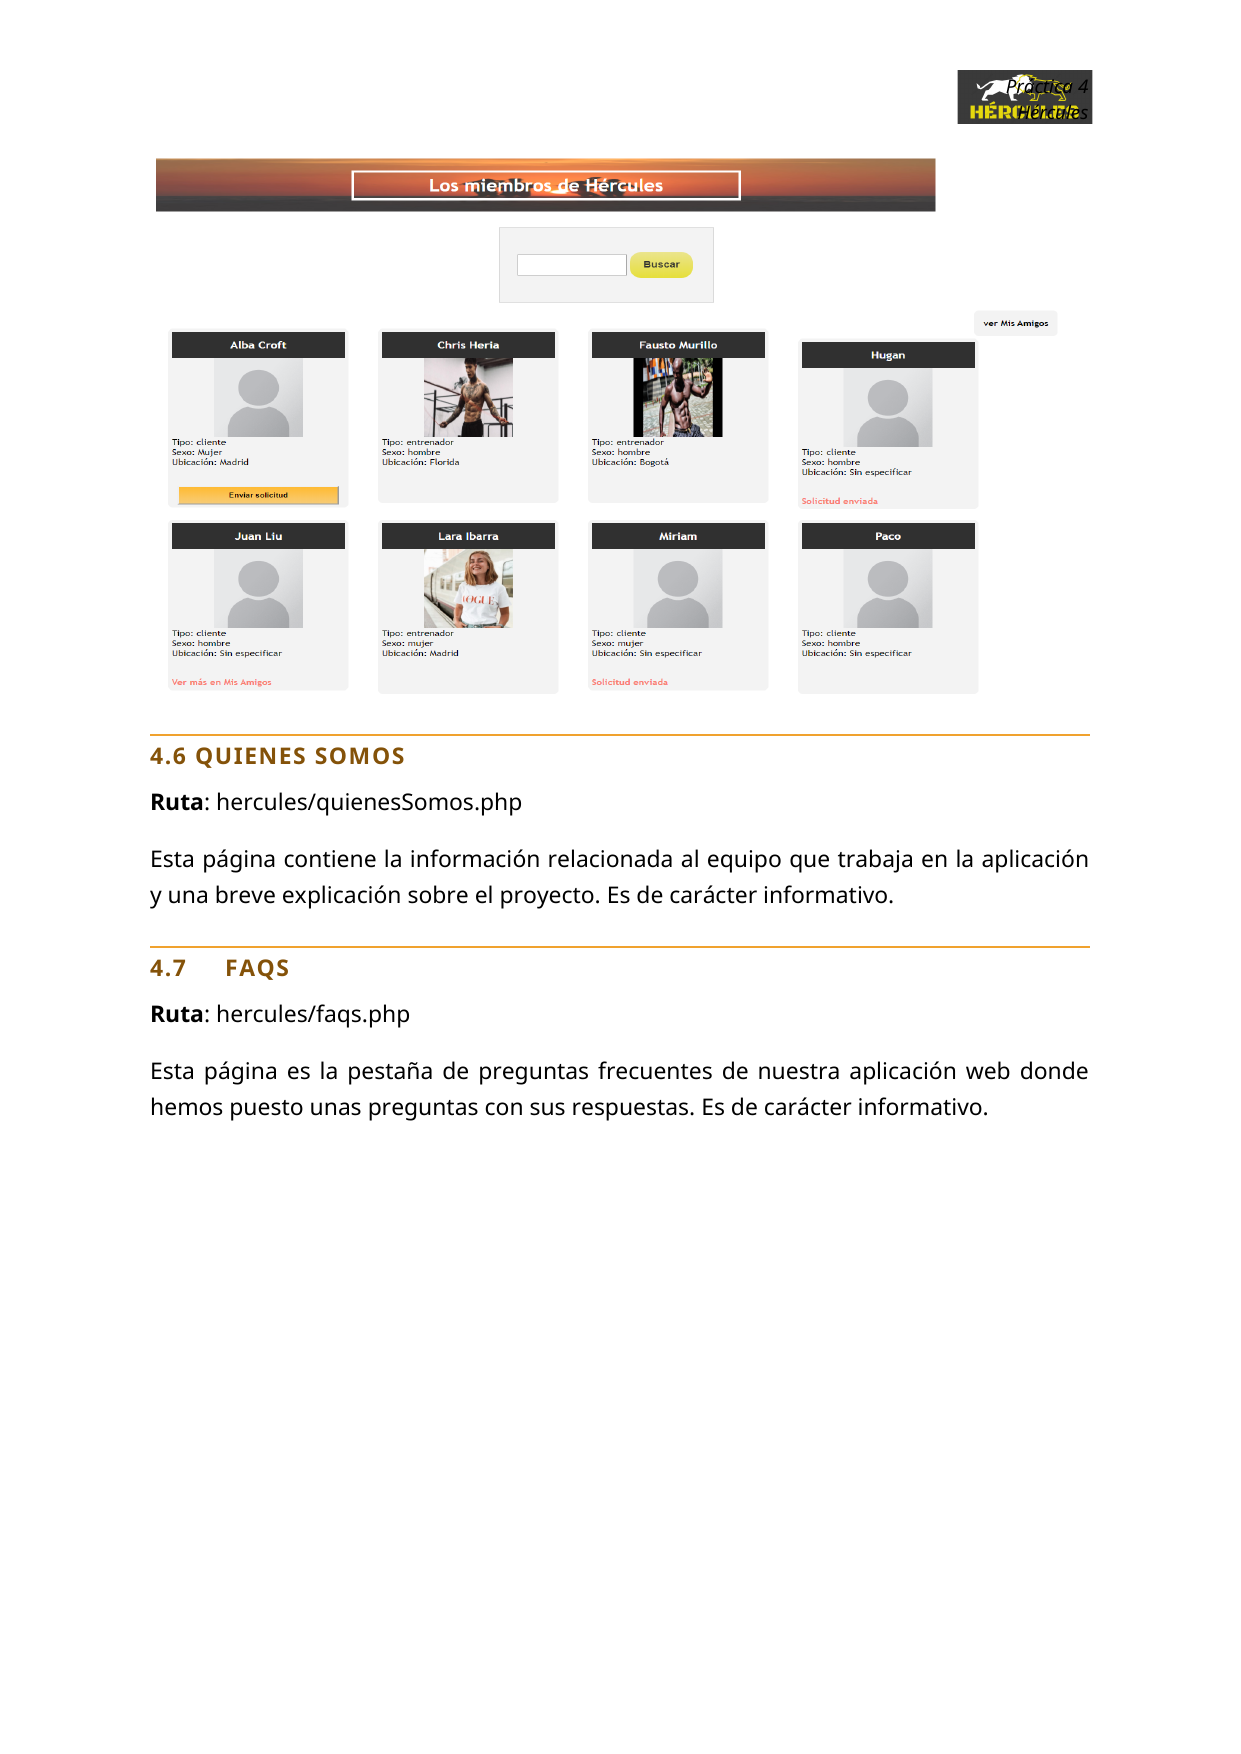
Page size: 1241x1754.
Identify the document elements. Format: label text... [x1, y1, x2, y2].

picture [150, 149, 1062, 699]
picture [957, 70, 1093, 124]
subtitle QUIENES SOMOS [150, 736, 1090, 771]
text Esta página es la pestaña de preguntas frecuentes de nuestra aplicación web donde hemos puesto unas preguntas con sus respuestas. Es de carácter informativo. [150, 1055, 1090, 1122]
text Esta página contiene la información relacionada al equipo que trabaja en la aplicación y una breve explicación sobre el proyecto. Es de carácter informativo. [150, 843, 1090, 910]
text Ruta: hercules/faqs.php [150, 998, 1090, 1029]
subtitle FAQS [150, 948, 1090, 983]
text Ruta: hercules/quienesSomos.php [150, 786, 1090, 817]
